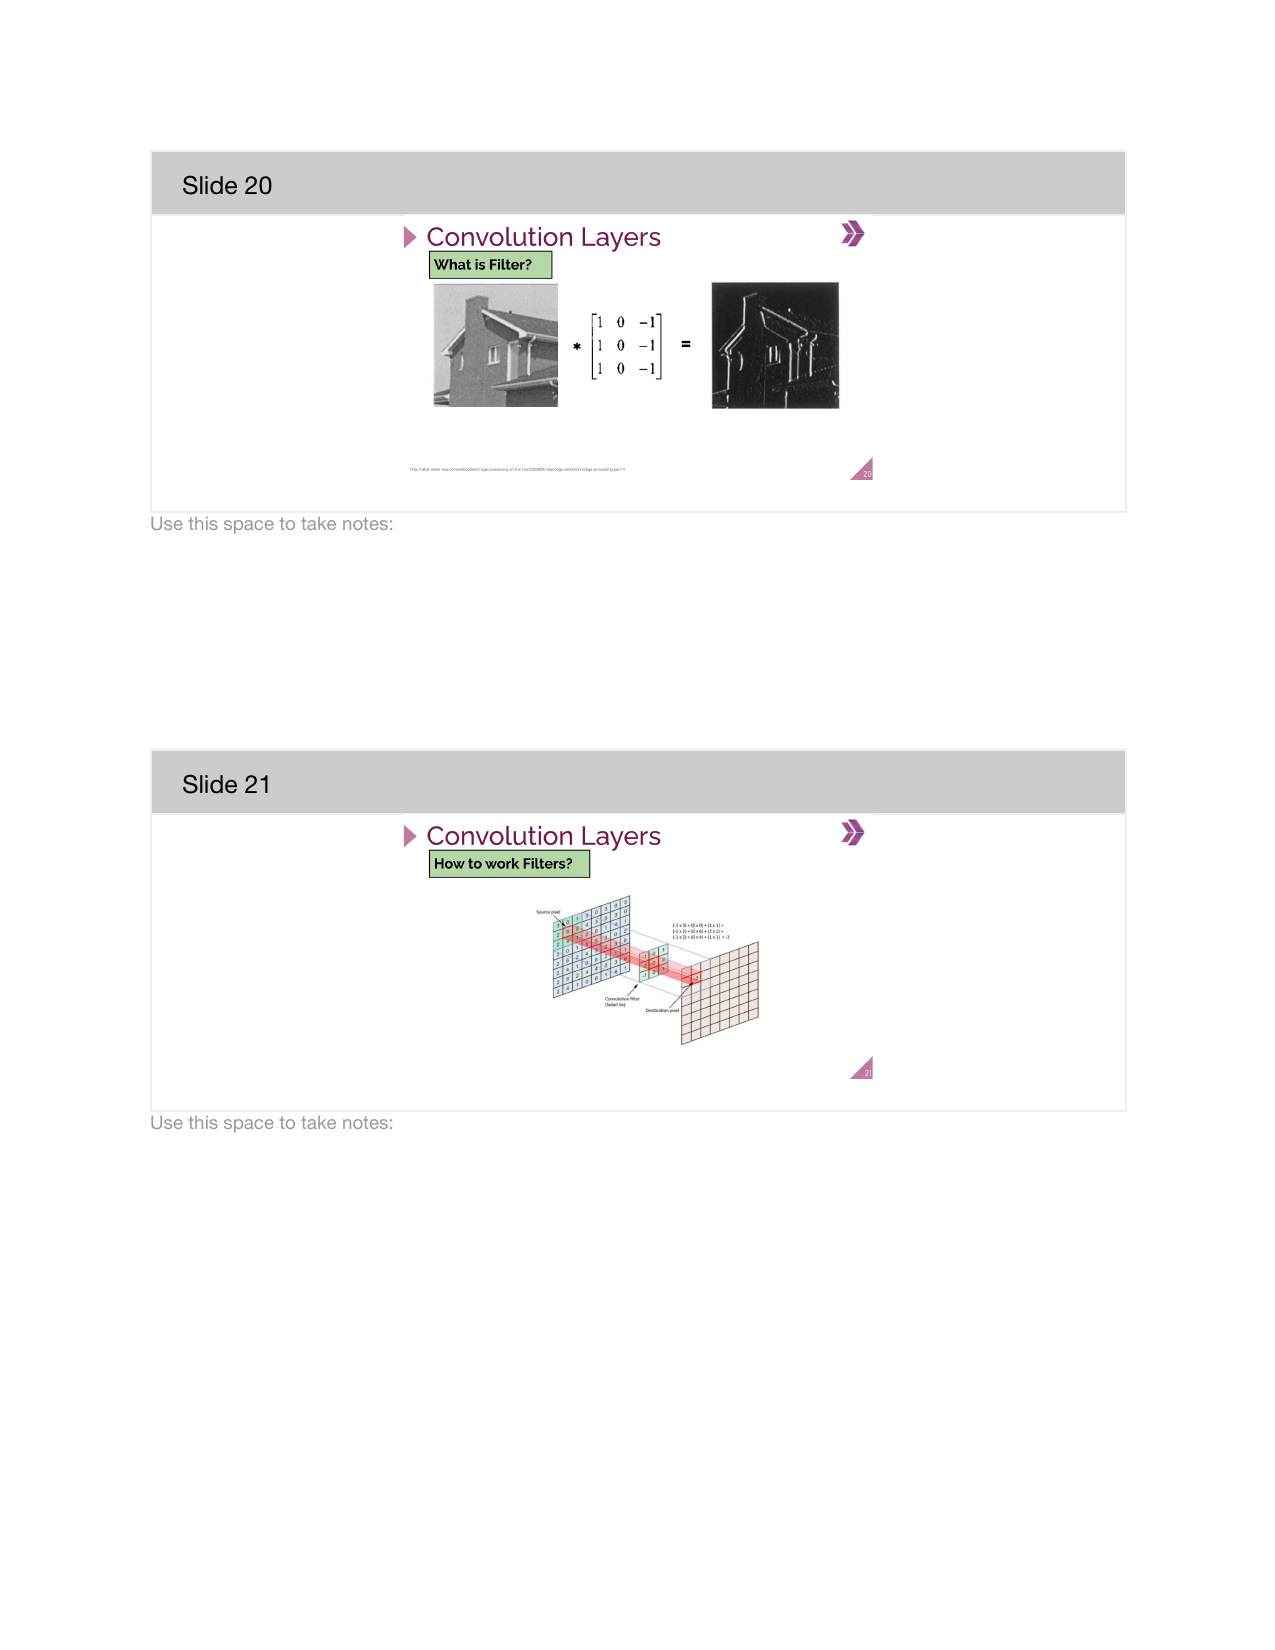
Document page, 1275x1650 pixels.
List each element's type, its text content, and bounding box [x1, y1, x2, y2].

table_header Slide 20 [152, 152, 1125, 214]
table_cell [152, 216, 1125, 511]
text Use this space to take notes: [150, 1112, 1125, 1135]
picture [403, 814, 873, 1079]
table_header Slide 21 [152, 751, 1125, 813]
picture [403, 215, 873, 480]
text Use this space to take notes: [150, 513, 1125, 536]
table_cell [152, 815, 1125, 1110]
